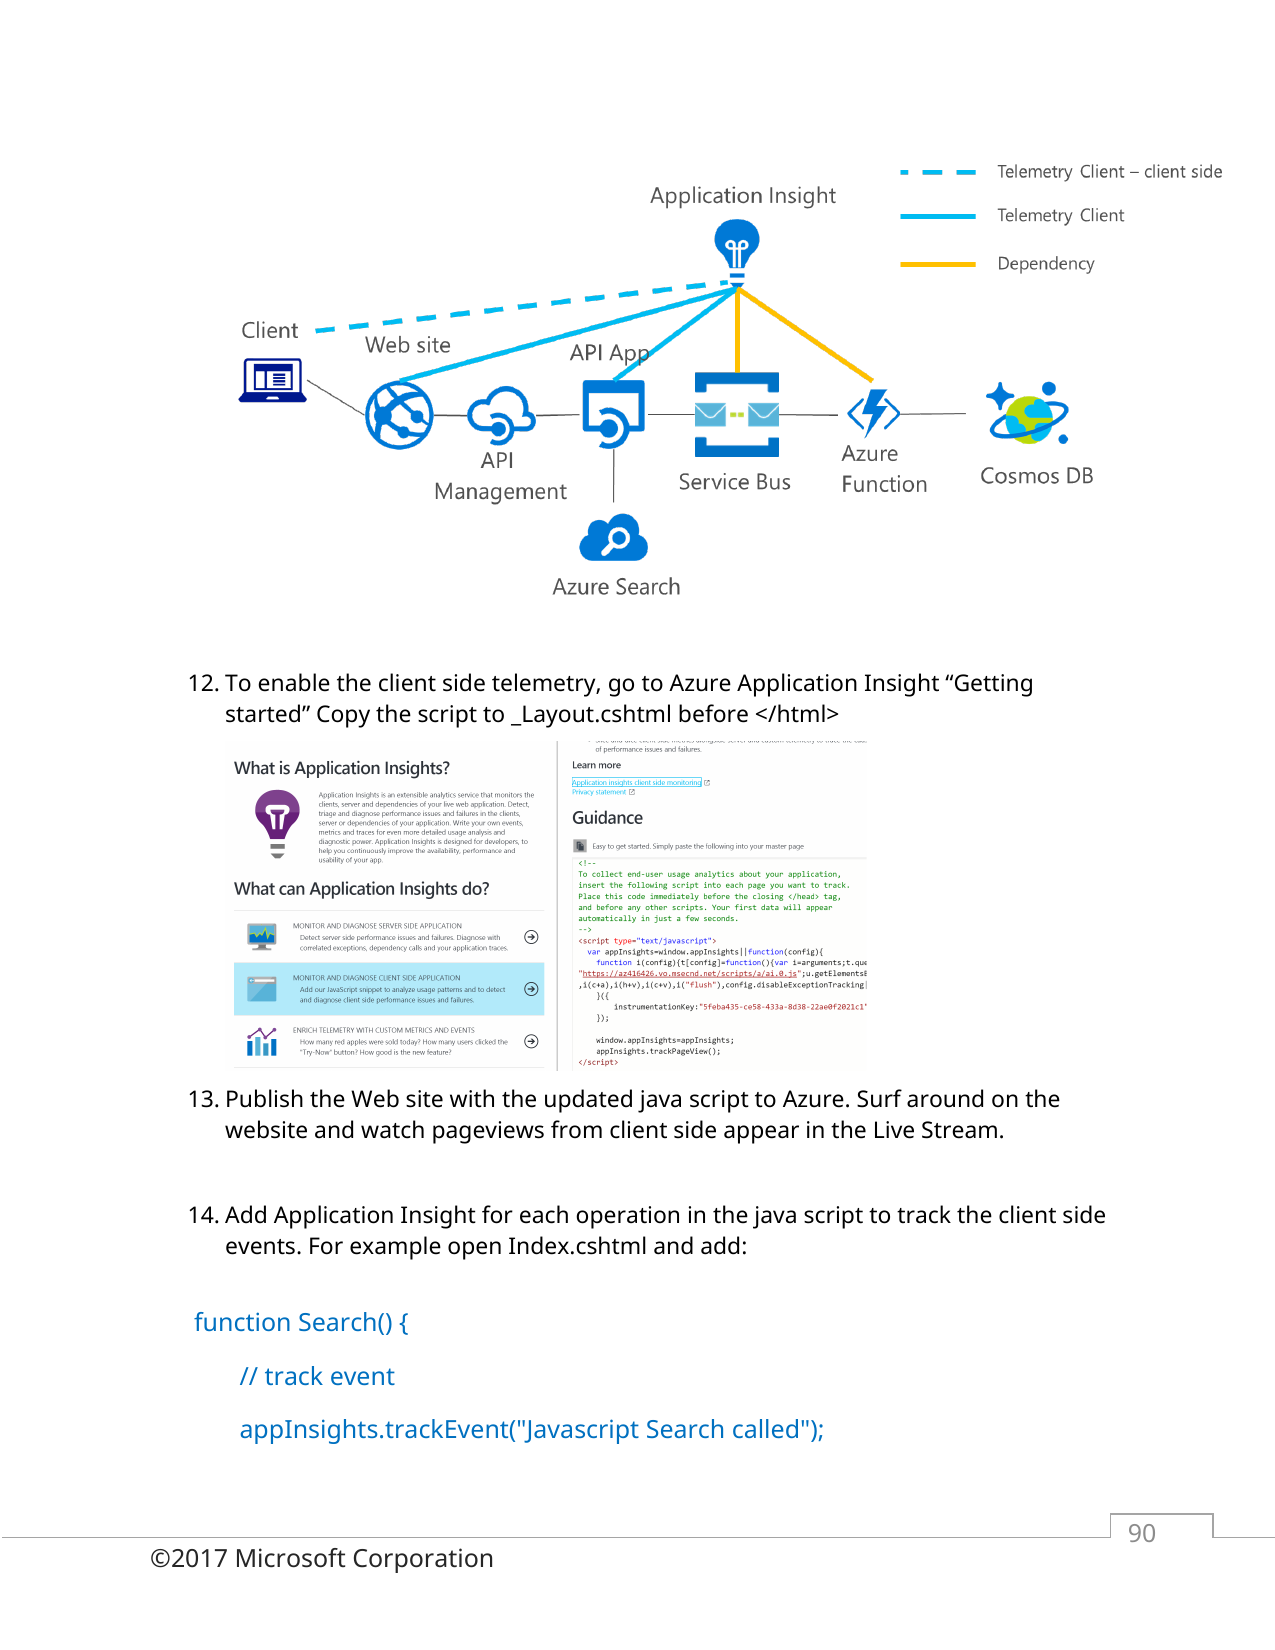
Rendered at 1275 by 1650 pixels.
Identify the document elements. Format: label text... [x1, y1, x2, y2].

text function Search() { [187, 1305, 1125, 1339]
list Add Application Insight for each operation in the java script to track the client side events. For example open Index.cshtml and add: [187, 1199, 1125, 1261]
picture [225, 741, 867, 1071]
list To enable the client side telemetry, go to Azure Application Insight “Getting started” Copy the script to _Layout.cshtml before </html> [187, 666, 1125, 729]
picture [225, 150, 1241, 613]
text appInsights.trackEvent("Javascript Search called"); [187, 1412, 1125, 1446]
text // track event [187, 1358, 1125, 1392]
list Publish the Web site with the updated java script to Azure. Surf around on the website and watch pageviews from client side appear in the Live Stream. [187, 1083, 1125, 1145]
